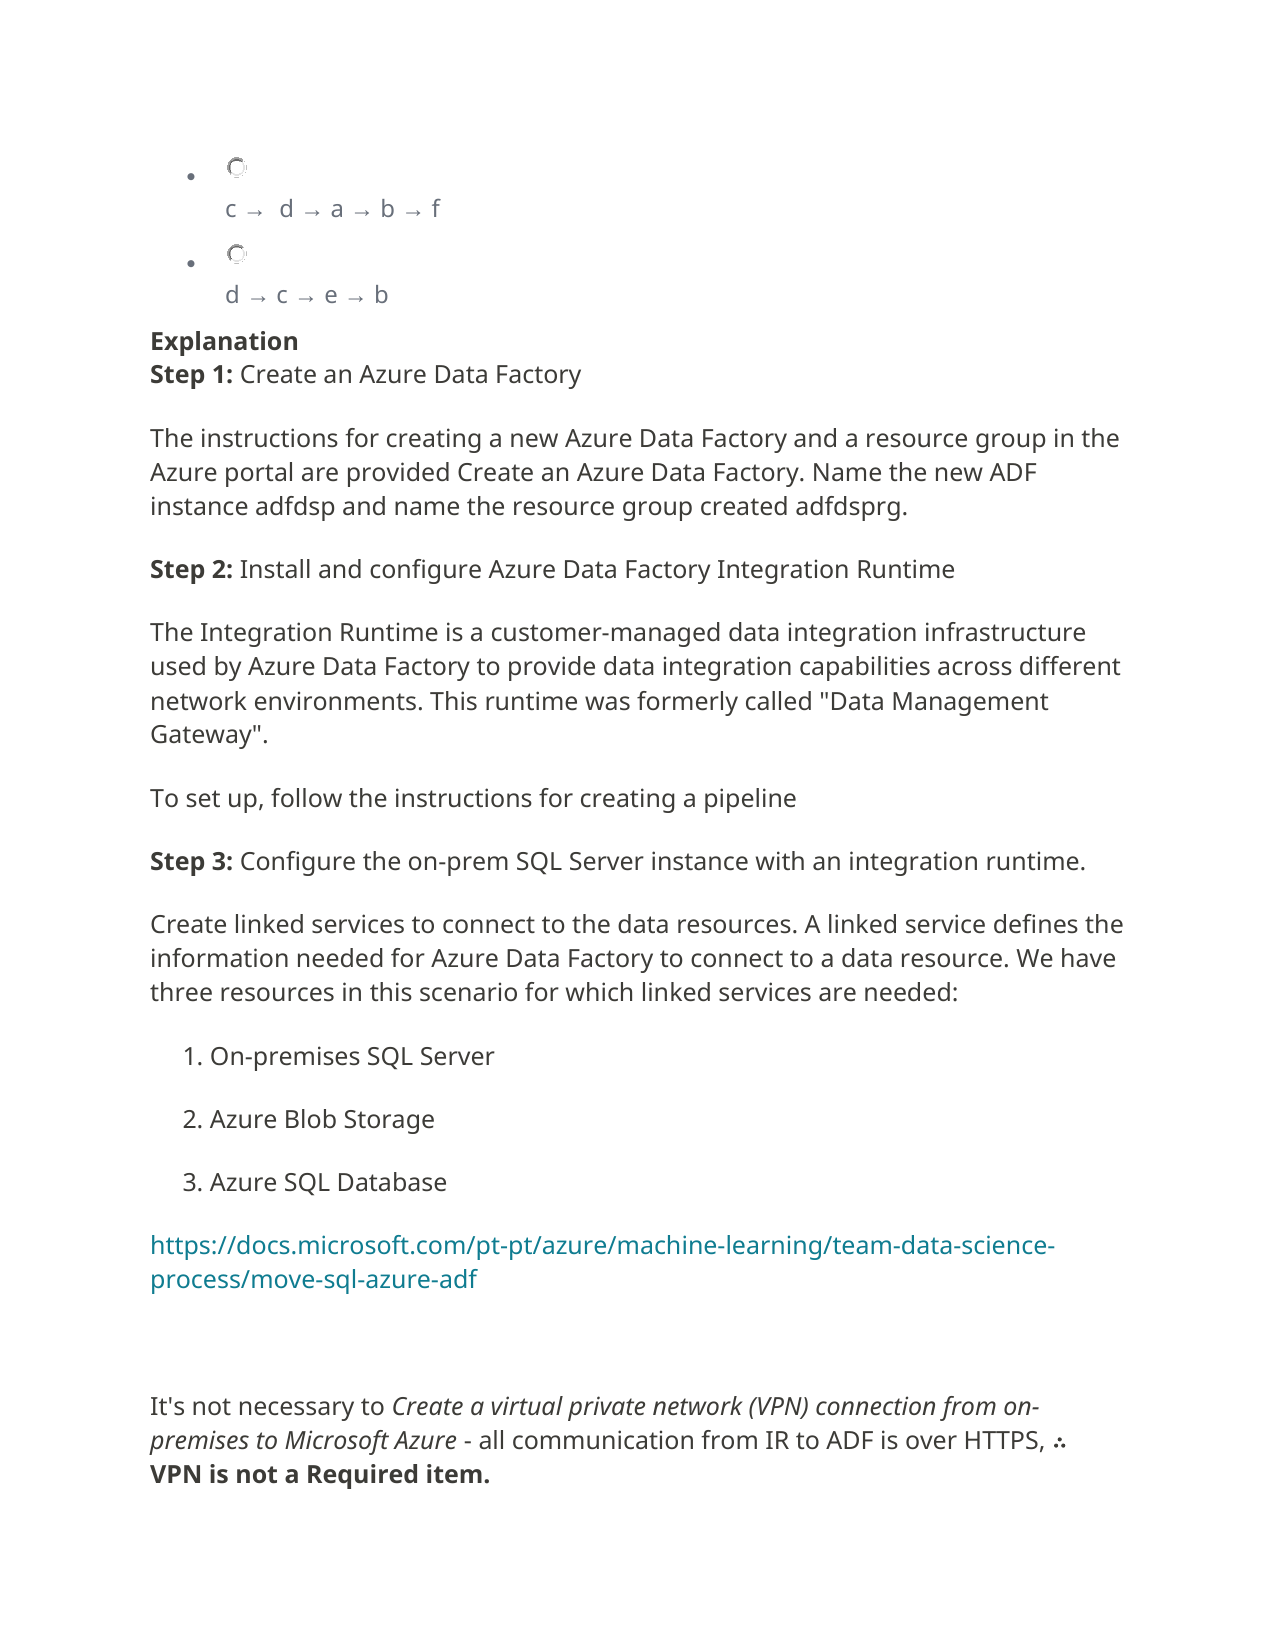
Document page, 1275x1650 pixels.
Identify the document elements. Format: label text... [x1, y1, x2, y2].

text To set up, follow the instructions for creating a pipeline [150, 780, 1125, 814]
text The Integration Runtime is a customer-managed data integration infrastructure used by Azure Data Factory to provide data integration capabilities across different network environments. This runtime was formerly called "Data Management Gateway". [150, 615, 1125, 751]
text Step 1: Create an Azure Data Factory [150, 357, 1125, 391]
text 1. On-premises SQL Server [150, 1038, 1125, 1072]
text Step 2: Install and configure Azure Data Factory Integration Runtime [150, 552, 1125, 586]
text 3. Azure SQL Database [150, 1165, 1125, 1199]
list ​ [187, 237, 1125, 278]
text 2. Azure Blob Storage [150, 1101, 1125, 1136]
text c → d → a → b → f [225, 191, 1125, 224]
list ​ [187, 150, 1125, 191]
text Explanation [150, 323, 1125, 357]
text It's not necessary to Create a virtual private network (VPN) connection from on-premises to Microsoft Azure - all communication from IR to ADF is over HTTPS, ∴ VPN is not a Required item. [150, 1388, 1125, 1491]
text The instructions for creating a new Azure Data Factory and a resource group in the Azure portal are provided Create an Azure Data Factory. Name the new ADF instance adfdsp and name the resource group created adfdsprg. [150, 420, 1125, 523]
text d → c → e → b [225, 278, 1125, 311]
text Create linked services to connect to the data resources. A linked service defines the information needed for Azure Data Factory to connect to a data resource. We have three resources in this scenario for which linked services are needed: [150, 907, 1125, 1009]
text https://docs.microsoft.com/pt-pt/azure/machine-learning/team-data-science-process/move-sql-azure-adf [150, 1228, 1125, 1296]
text Step 3: Configure the on-prem SQL Server instance with an integration runtime. [150, 844, 1125, 878]
